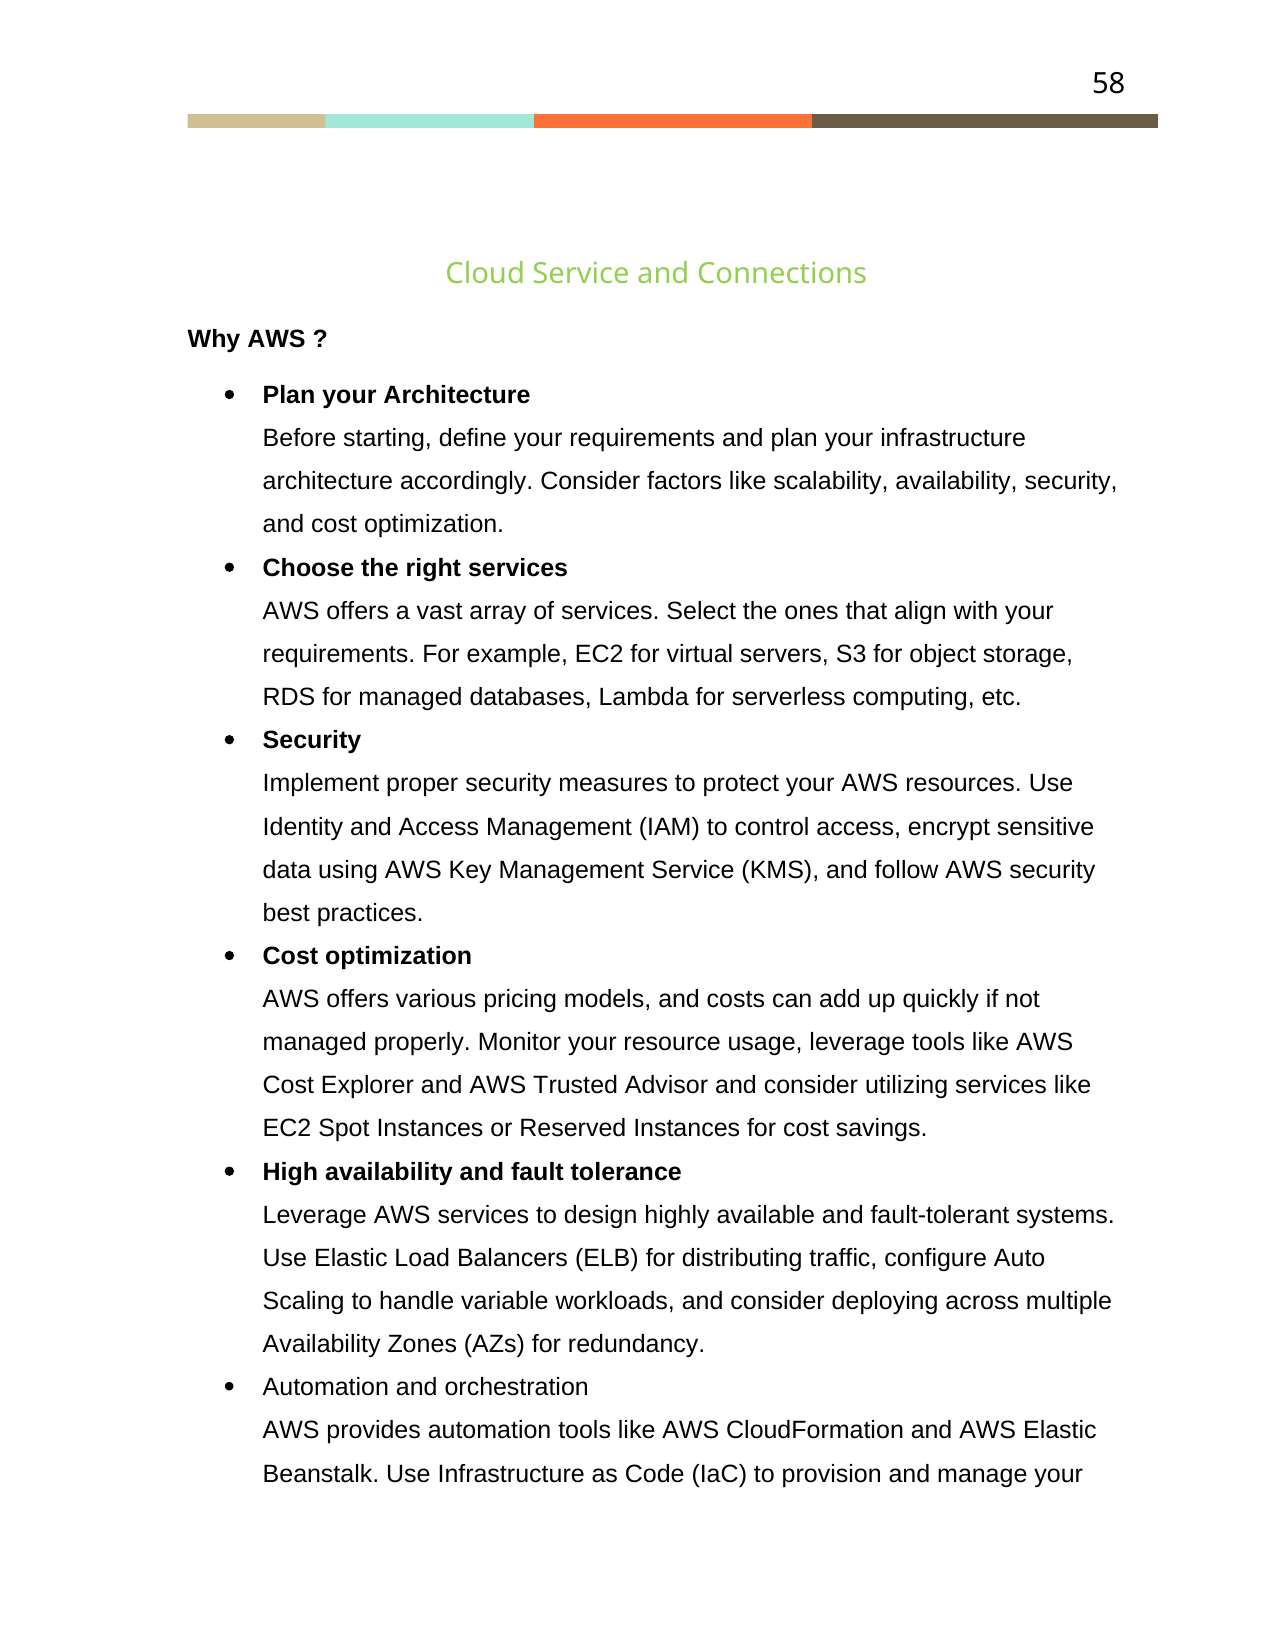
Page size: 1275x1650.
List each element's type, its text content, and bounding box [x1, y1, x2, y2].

subtitle Cloud Service and Connections [187, 252, 1125, 292]
list Leverage AWS services to design highly available and fault-tolerant systems. Use Elastic Load Balancers (ELB) for distributing traffic, configure Auto Scaling to handle variable workloads, and consider deploying across multiple Availability Zones (AZs) for redundancy. [262, 1200, 1125, 1358]
list Automation and orchestration [225, 1372, 1125, 1401]
list Security [225, 725, 1125, 754]
list Before starting, define your requirements and plan your infrastructure architecture accordingly. Consider factors like scalability, availability, security, and cost optimization. [262, 423, 1125, 538]
list Plan your Architecture [225, 380, 1125, 409]
list High availability and fault tolerance [225, 1157, 1125, 1185]
picture [187, 114, 1158, 128]
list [262, 1416, 1125, 1487]
list AWS offers a vast array of services. Select the ones that align with your requirements. For example, EC2 for virtual servers, S3 for object storage, RDS for managed databases, Lambda for serverless computing, etc. [262, 596, 1125, 711]
list AWS offers various pricing models, and costs can add up quickly if not managed properly. Monitor your resource usage, leverage tools like AWS Cost Explorer and AWS Trusted Advisor and consider utilizing services like EC2 Spot Instances or Reserved Instances for cost savings. [262, 984, 1125, 1142]
text Why AWS ? [187, 324, 1125, 353]
list Cost optimization [225, 941, 1125, 970]
list Choose the right services [225, 552, 1125, 581]
list Implement proper security measures to protect your AWS resources. Use Identity and Access Management (IAM) to control access, encrypt sensitive data using AWS Key Management Service (KMS), and follow AWS security best practices. [262, 768, 1125, 926]
